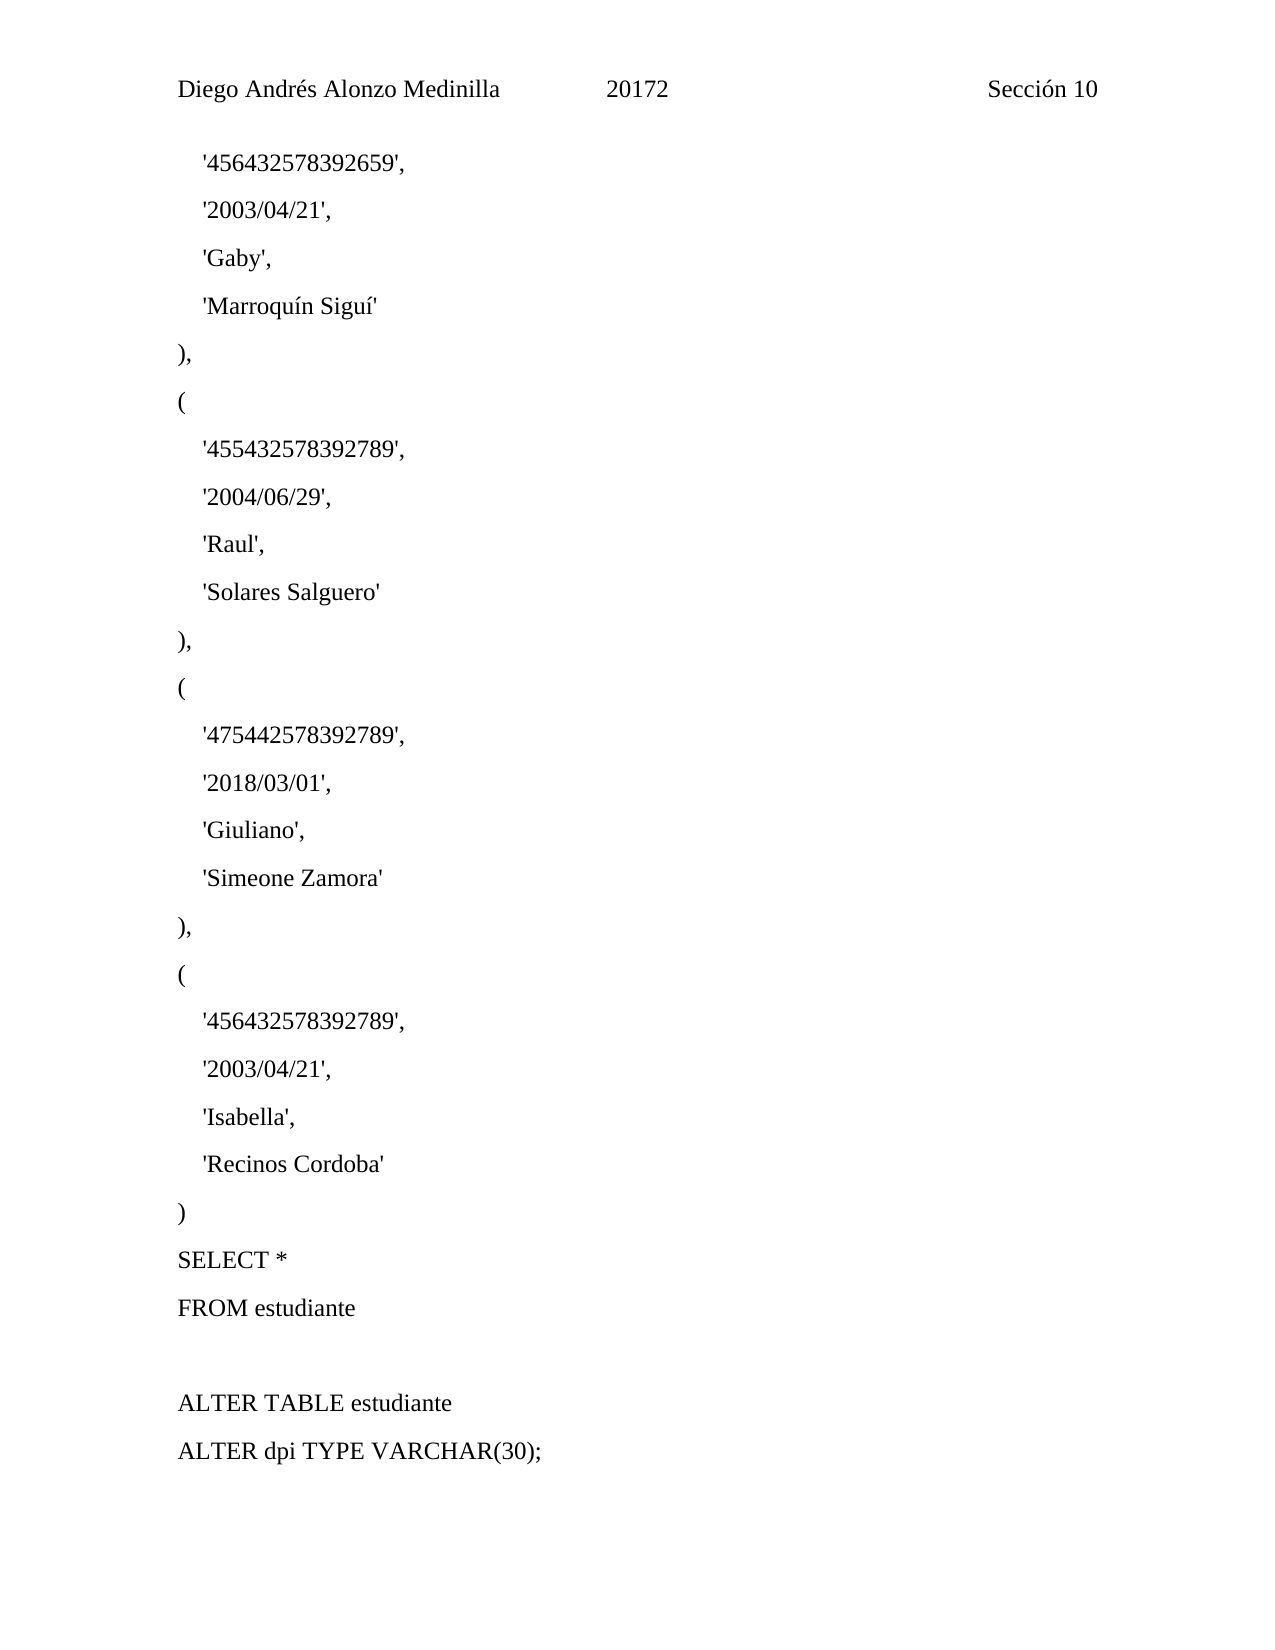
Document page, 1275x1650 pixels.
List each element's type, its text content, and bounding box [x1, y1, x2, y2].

text FROM estudiante [177, 1293, 1098, 1321]
text ) [177, 1197, 1098, 1226]
text ), [177, 625, 1098, 653]
text ( [177, 672, 1098, 701]
text SELECT * [177, 1245, 1098, 1274]
text 'Gaby', [177, 243, 1098, 272]
text '2018/03/01', [177, 768, 1098, 797]
text ( [177, 959, 1098, 987]
text 'Raul', [177, 529, 1098, 558]
text '475442578392789', [177, 720, 1098, 749]
text ), [177, 911, 1098, 940]
text '2004/06/29', [177, 482, 1098, 510]
text 'Isabella', [177, 1102, 1098, 1131]
text '2003/04/21', [177, 195, 1098, 224]
text 'Simeone Zamora' [177, 863, 1098, 892]
text 'Giuliano', [177, 816, 1098, 844]
text ( [177, 386, 1098, 415]
text 'Marroquín Siguí' [177, 291, 1098, 319]
text '456432578392789', [177, 1006, 1098, 1035]
text ALTER dpi TYPE VARCHAR(30); [177, 1436, 1098, 1464]
text 'Solares Salguero' [177, 577, 1098, 606]
text '2003/04/21', [177, 1054, 1098, 1083]
text ALTER TABLE estudiante [177, 1388, 1098, 1417]
text ), [177, 338, 1098, 367]
text '455432578392789', [177, 434, 1098, 463]
text 'Recinos Cordoba' [177, 1149, 1098, 1178]
text '456432578392659', [177, 148, 1098, 176]
